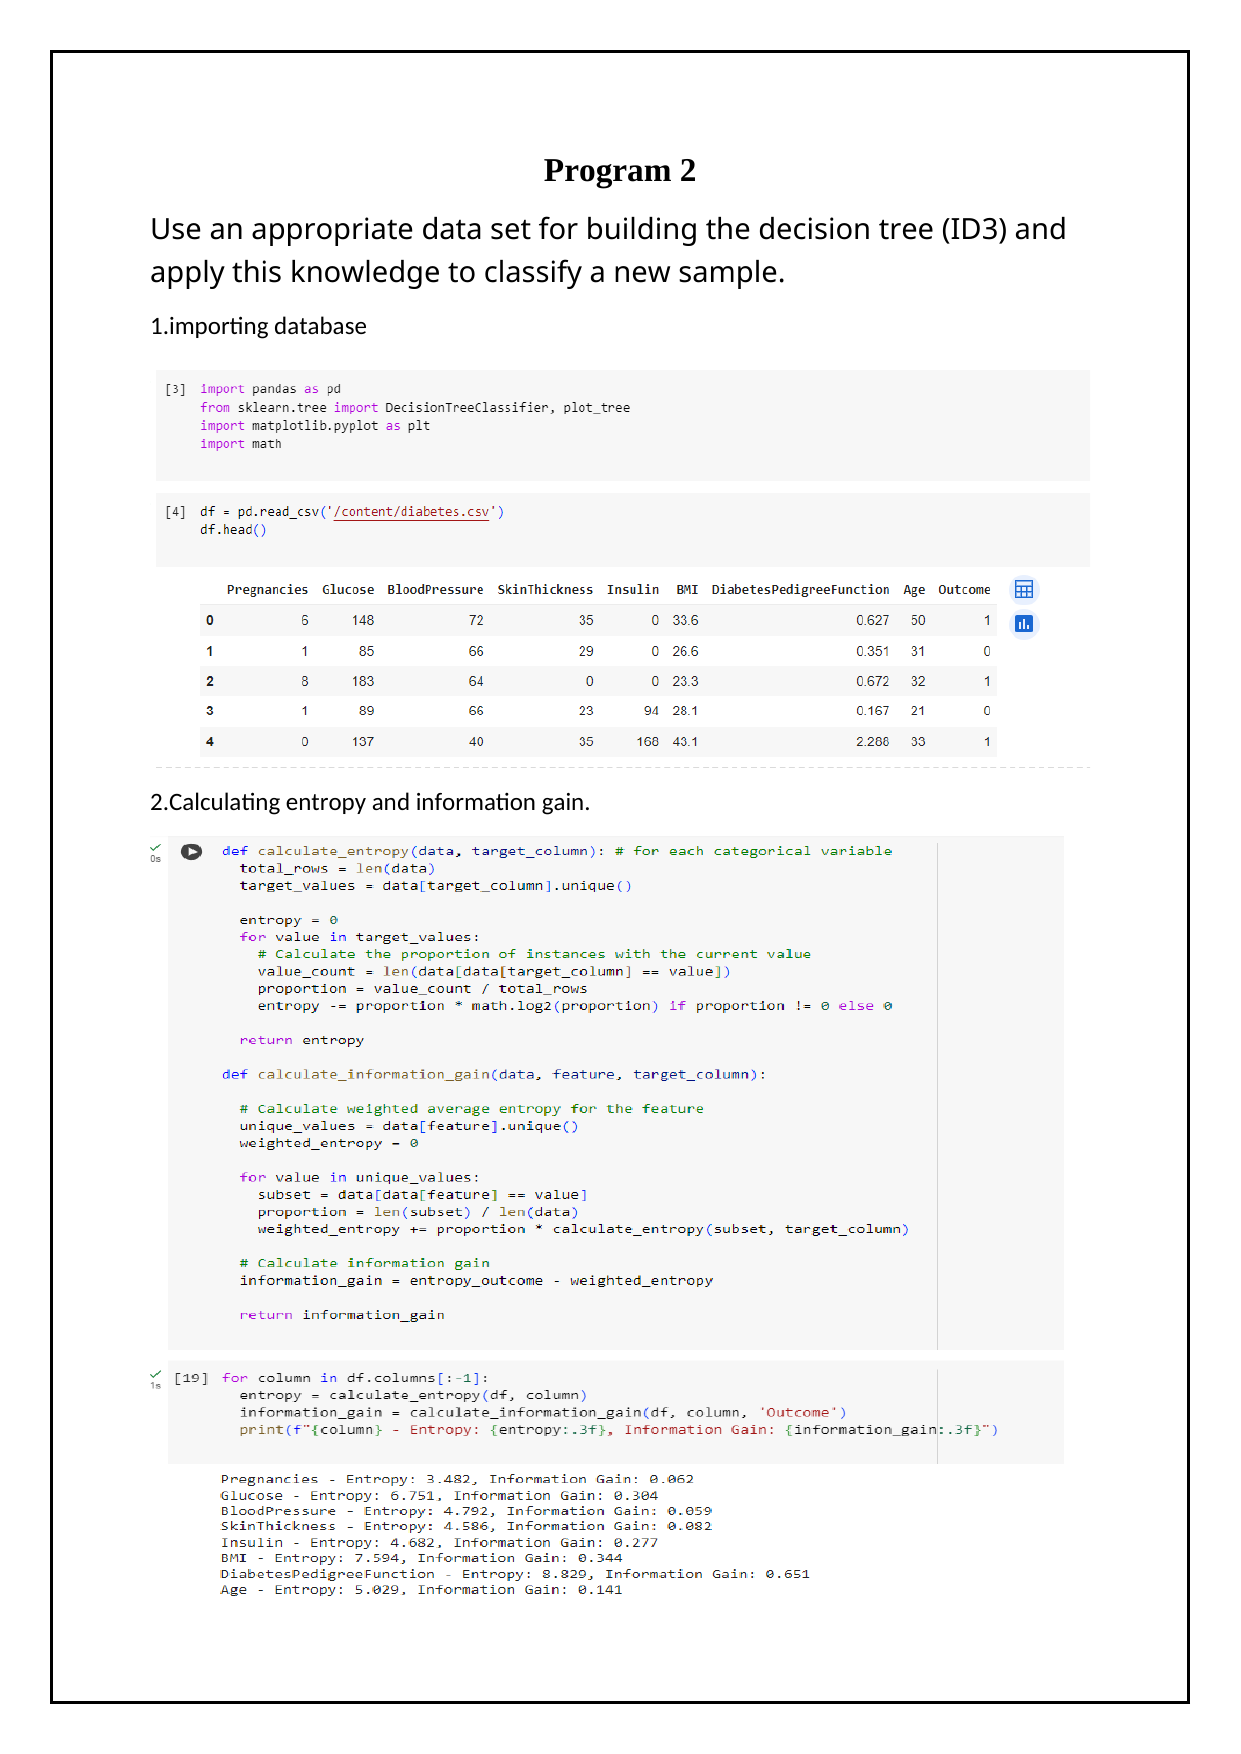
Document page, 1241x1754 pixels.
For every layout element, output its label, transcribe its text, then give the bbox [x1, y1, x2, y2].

text Program 2 [150, 150, 1090, 188]
text 2.Calculating entropy and information gain. [150, 786, 1090, 817]
text 1.importing database [150, 310, 1090, 341]
picture [150, 836, 1064, 1604]
text Use an appropriate data set for building the decision tree (ID3) and apply this knowledge to classify a new sample. [150, 208, 1090, 291]
picture [150, 360, 1091, 768]
